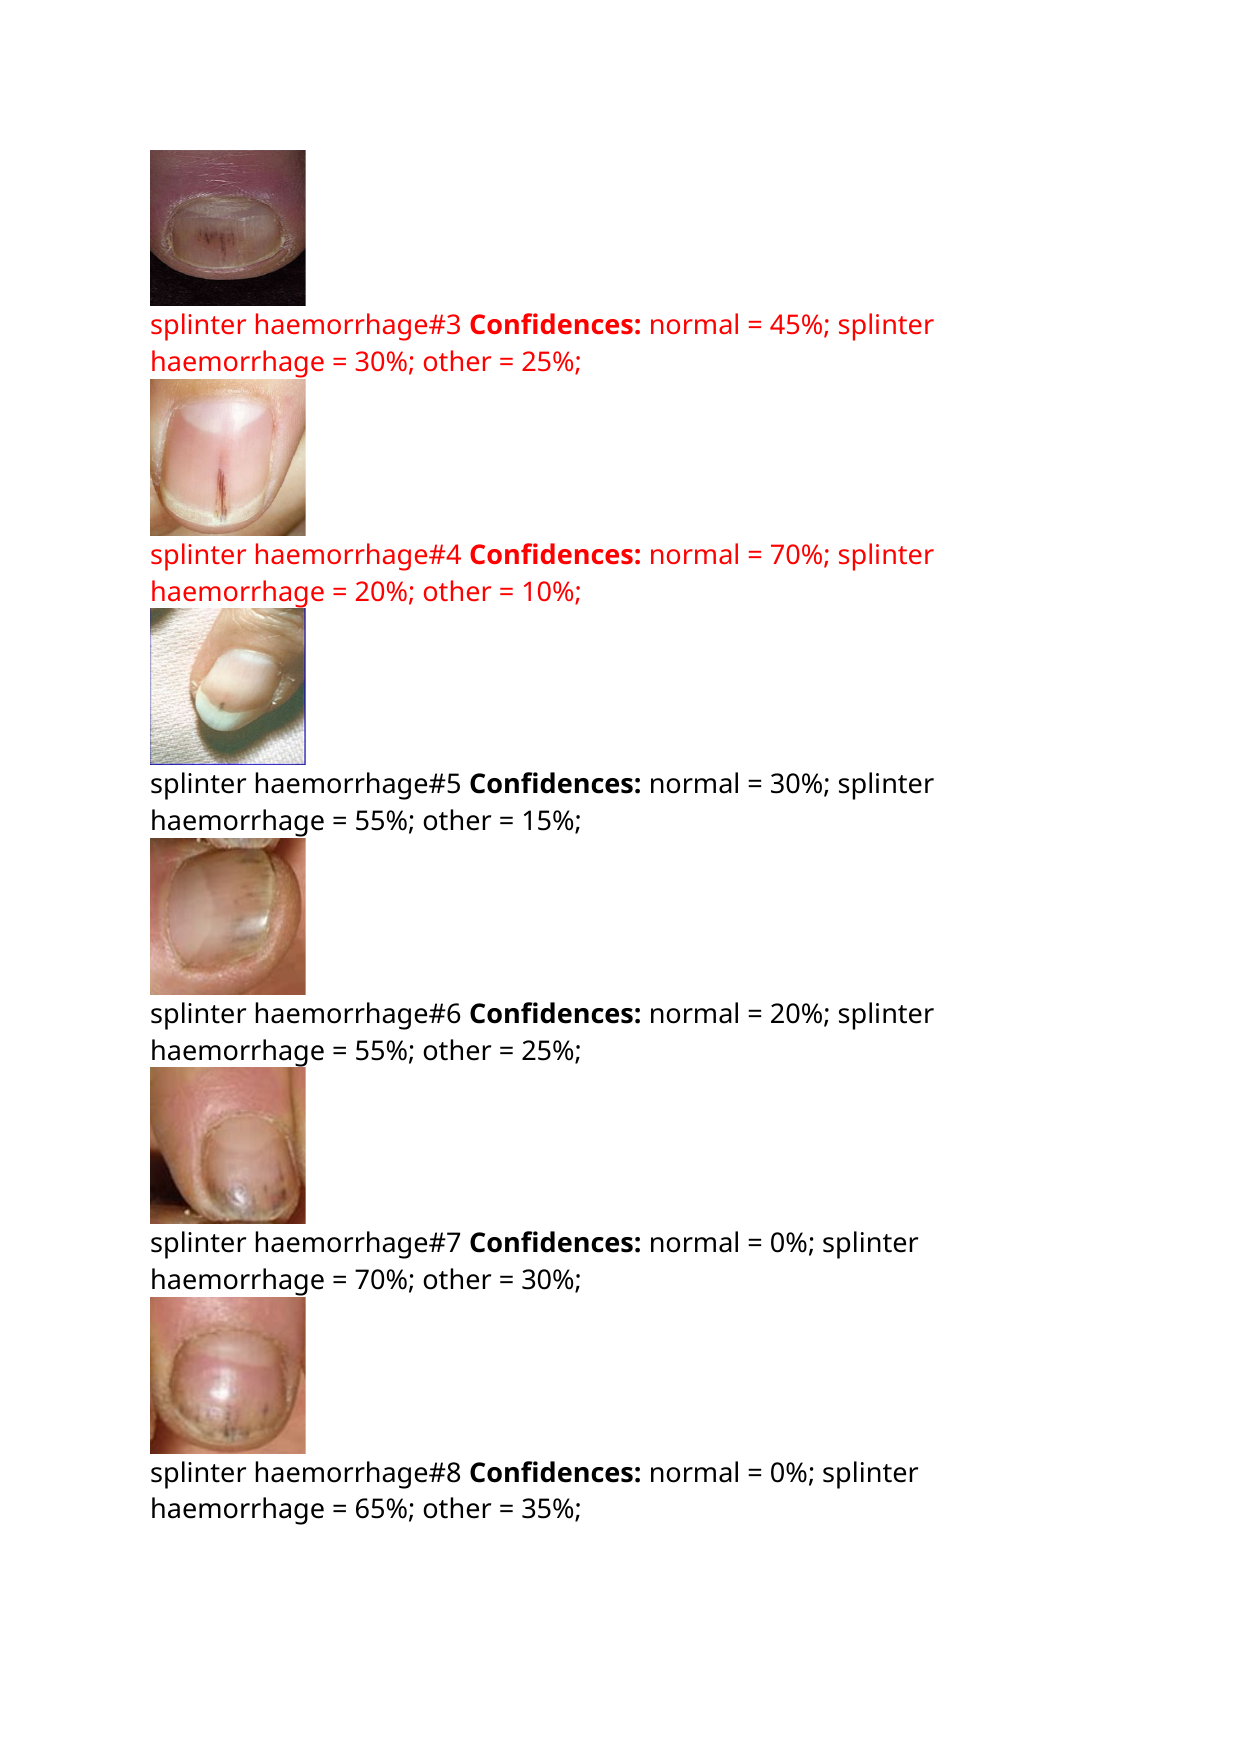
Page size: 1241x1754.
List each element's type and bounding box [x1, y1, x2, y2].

picture [150, 608, 306, 765]
picture [150, 150, 306, 306]
picture [150, 838, 306, 995]
picture [150, 379, 306, 536]
picture [150, 1067, 306, 1224]
picture [150, 1297, 306, 1454]
text [150, 150, 1090, 1527]
